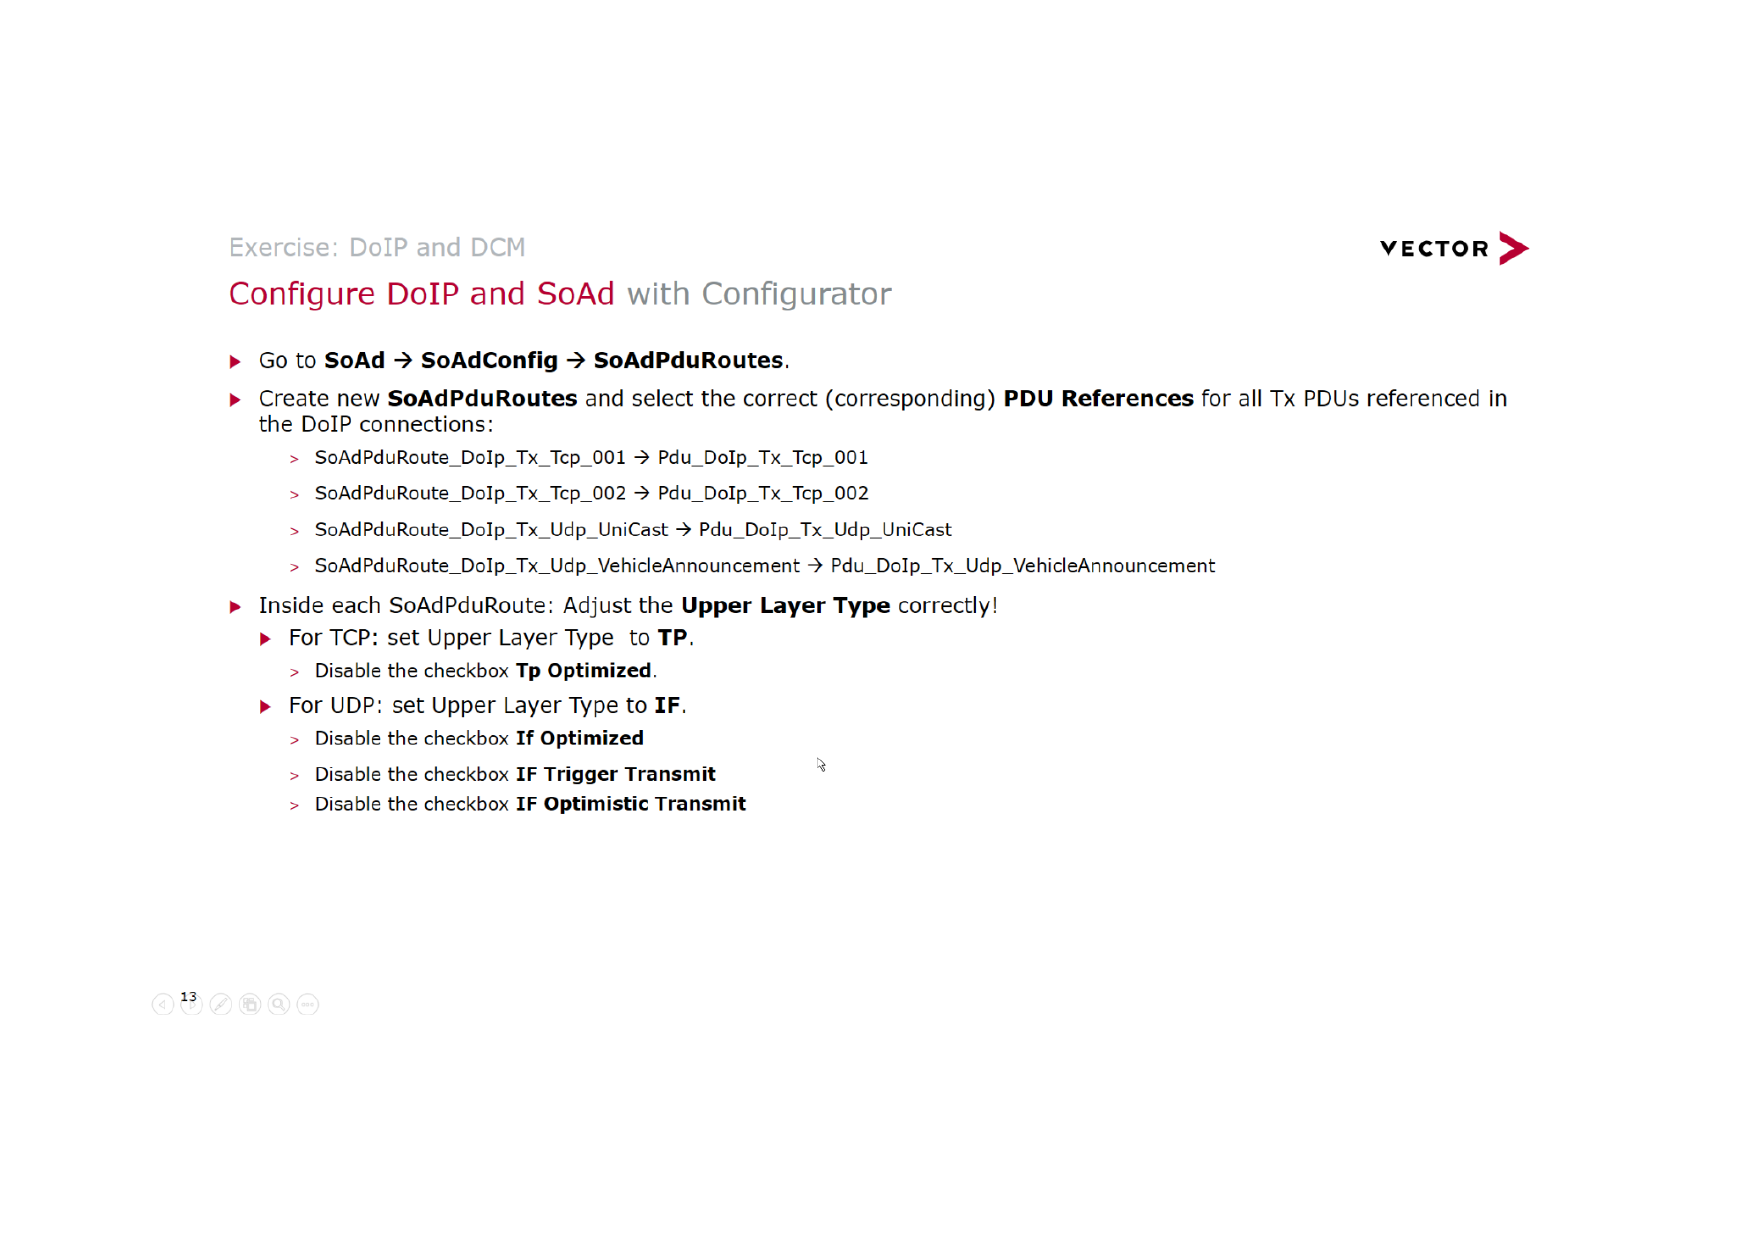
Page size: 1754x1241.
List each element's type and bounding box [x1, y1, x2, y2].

picture [150, 197, 1604, 1015]
